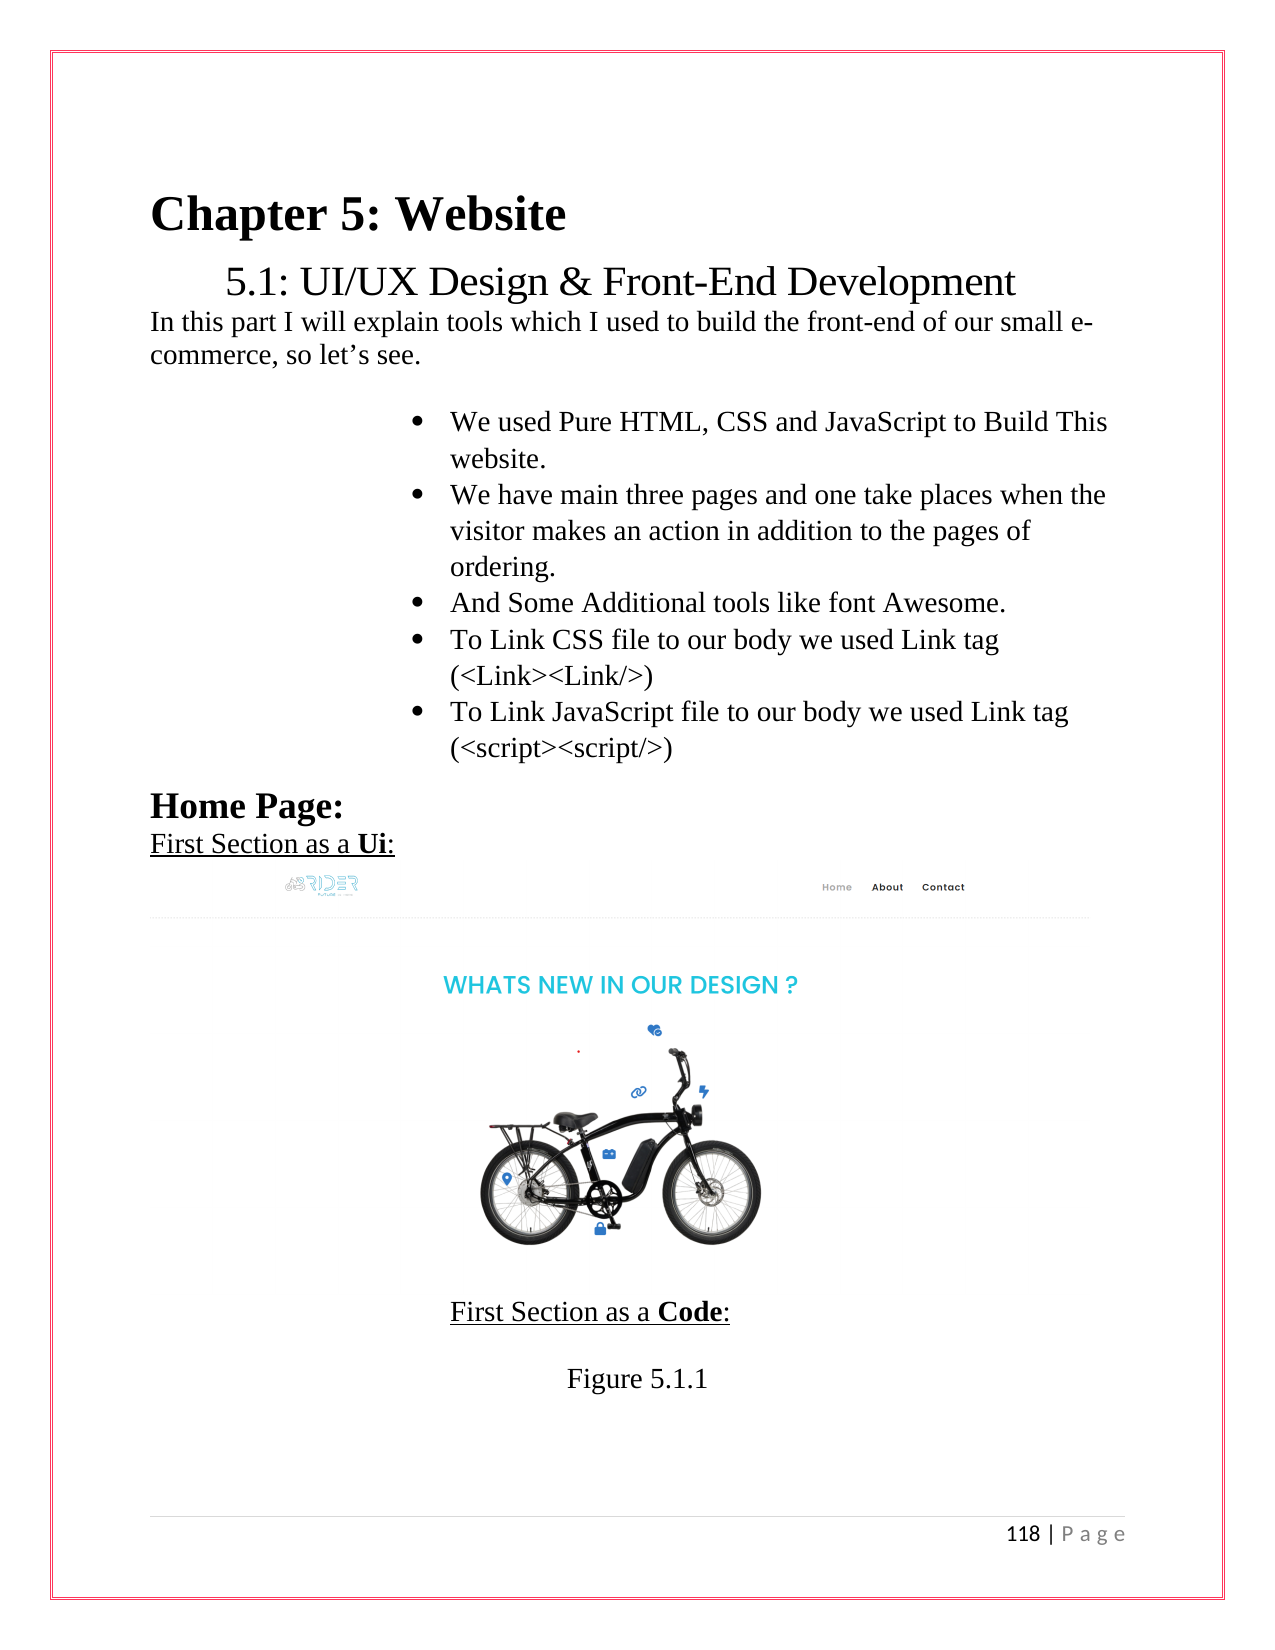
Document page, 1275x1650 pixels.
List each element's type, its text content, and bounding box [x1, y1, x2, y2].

text In this part I will explain tools which I used to build the front-end of our small e-commerce, so let’s see. [150, 304, 1125, 371]
text Chapter 5: Website [150, 183, 1125, 241]
list To Link JavaScript file to our body we used Link tag (<script><script/>) [412, 694, 1125, 764]
text Figure 5.1.1 [150, 1362, 1125, 1395]
text First Section as a Ui: [150, 826, 1125, 860]
list To Link CSS file to our body we used Link tag (<Link><Link/>) [412, 622, 1125, 692]
list We have main three pages and one take places when the visitor makes an action in addition to the pages of ordering. [412, 477, 1125, 583]
list We used Pure HTML, CSS and JavaScript to Build This website. [412, 404, 1125, 474]
picture [150, 860, 1091, 1295]
text 5.1: UI/UX Design & Front-End Development [225, 256, 1125, 304]
text Home Page: [150, 783, 1125, 826]
list And Some Additional tools like font Awesome. [412, 586, 1125, 619]
text First Section as a Code: [375, 1294, 1125, 1328]
